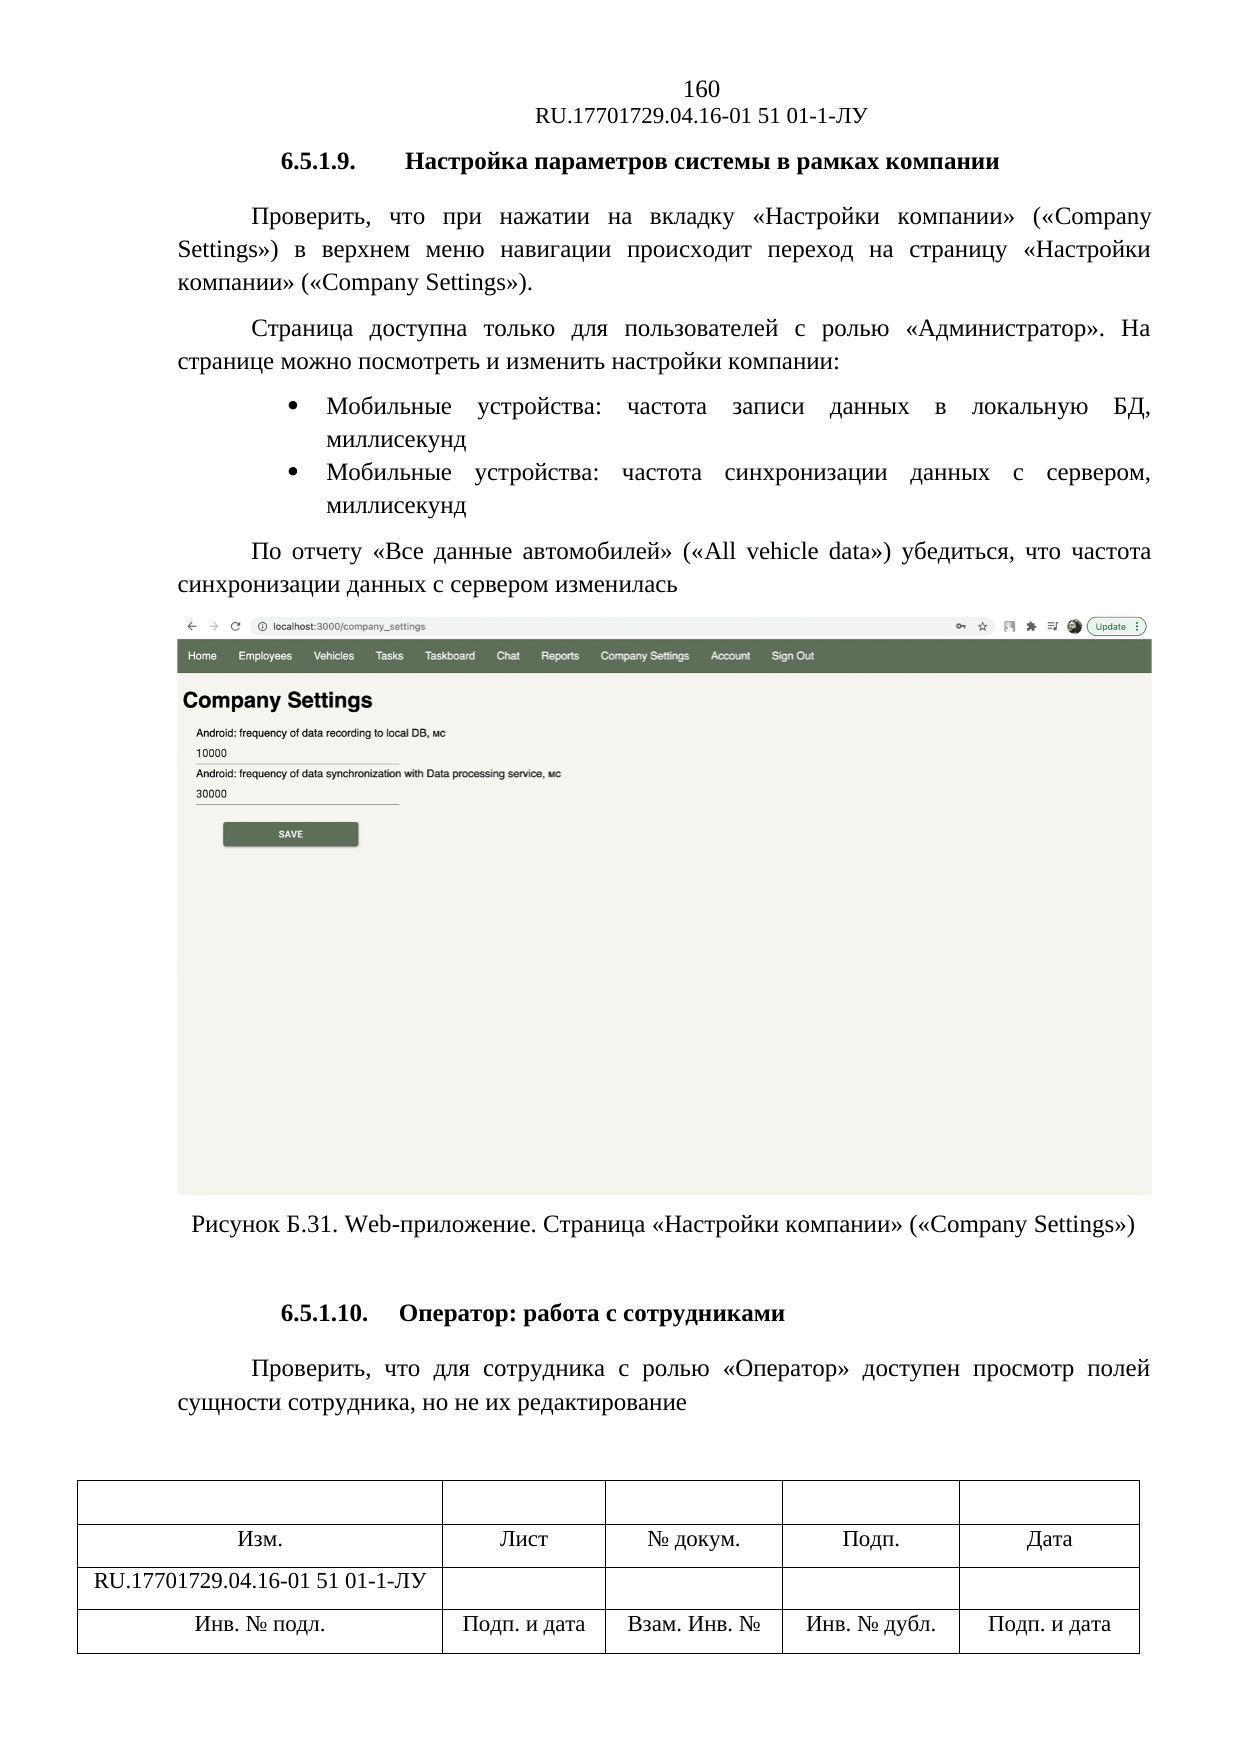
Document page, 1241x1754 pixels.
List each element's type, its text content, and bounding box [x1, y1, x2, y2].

text По отчету «Все данные автомобилей» («All vehicle data») убедиться, что частота синхронизации данных с сервером изменилась [177, 536, 1152, 598]
text Рисунок Б.31. Web-приложение. Страница «Настройки компании» («Company Settings») [177, 1209, 1149, 1238]
text Страница доступна только для пользователей с ролью «Администратор». На странице можно посмотреть и изменить настройки компании: [177, 313, 1152, 375]
picture [177, 614, 1152, 1195]
list Мобильные устройства: частота записи данных в локальную БД, миллисекунд [288, 391, 1152, 453]
list Мобильные устройства: частота синхронизации данных с сервером, миллисекунд [288, 457, 1152, 519]
text Оператор: работа с сотрудниками [281, 1298, 1152, 1327]
text Проверить, что для сотрудника с ролью «Оператор» доступен просмотр полей сущности сотрудника, но не их редактирование [177, 1353, 1152, 1415]
text Проверить, что при нажатии на вкладку «Настройки компании» («Company Settings») в верхнем меню навигации происходит переход на страницу «Настройки компании» («Company Settings»). [177, 201, 1152, 296]
text Настройка параметров системы в рамках компании [281, 146, 1152, 174]
